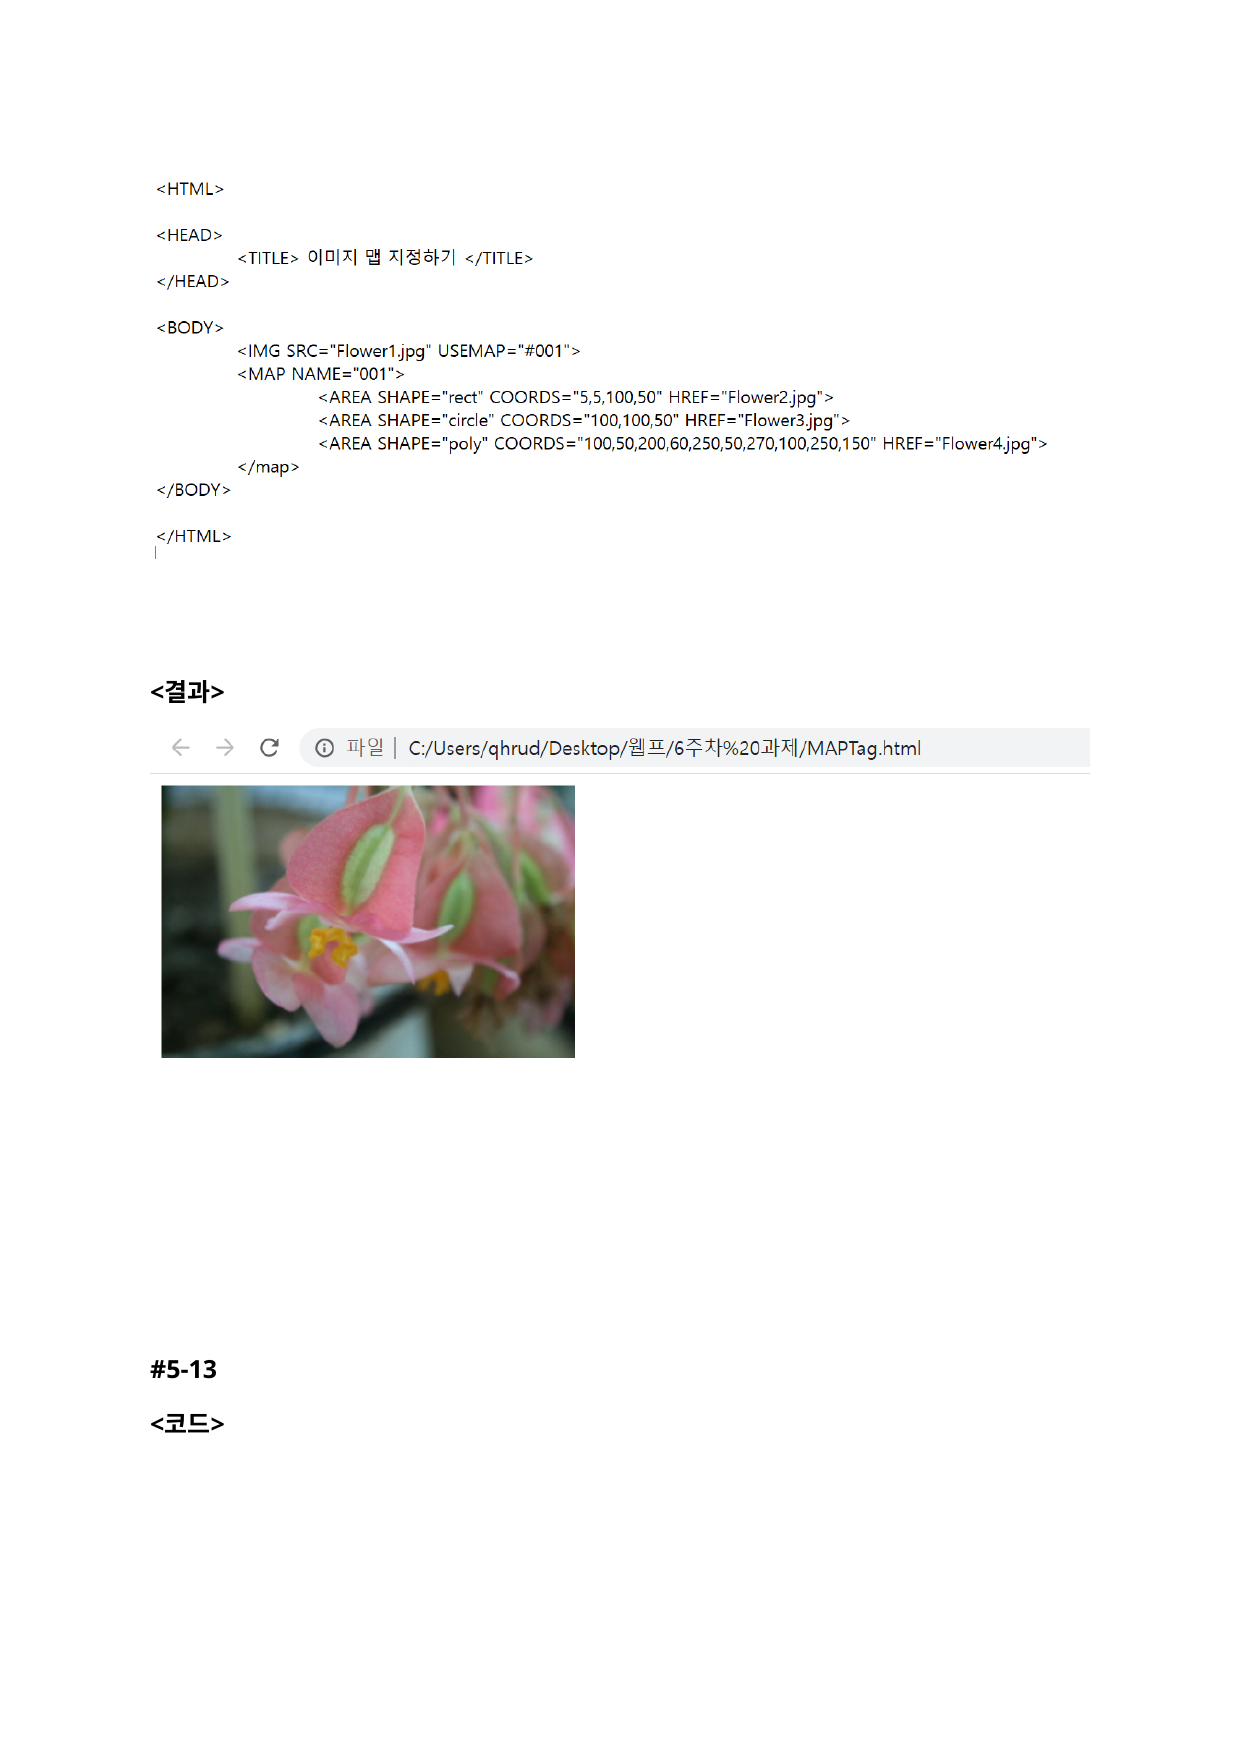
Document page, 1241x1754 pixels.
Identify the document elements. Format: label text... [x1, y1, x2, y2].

text <코드> [150, 1405, 1090, 1441]
picture [150, 727, 1091, 1333]
text #5-13 [150, 1352, 1090, 1386]
picture [150, 177, 1091, 559]
text <결과> [150, 672, 1090, 708]
